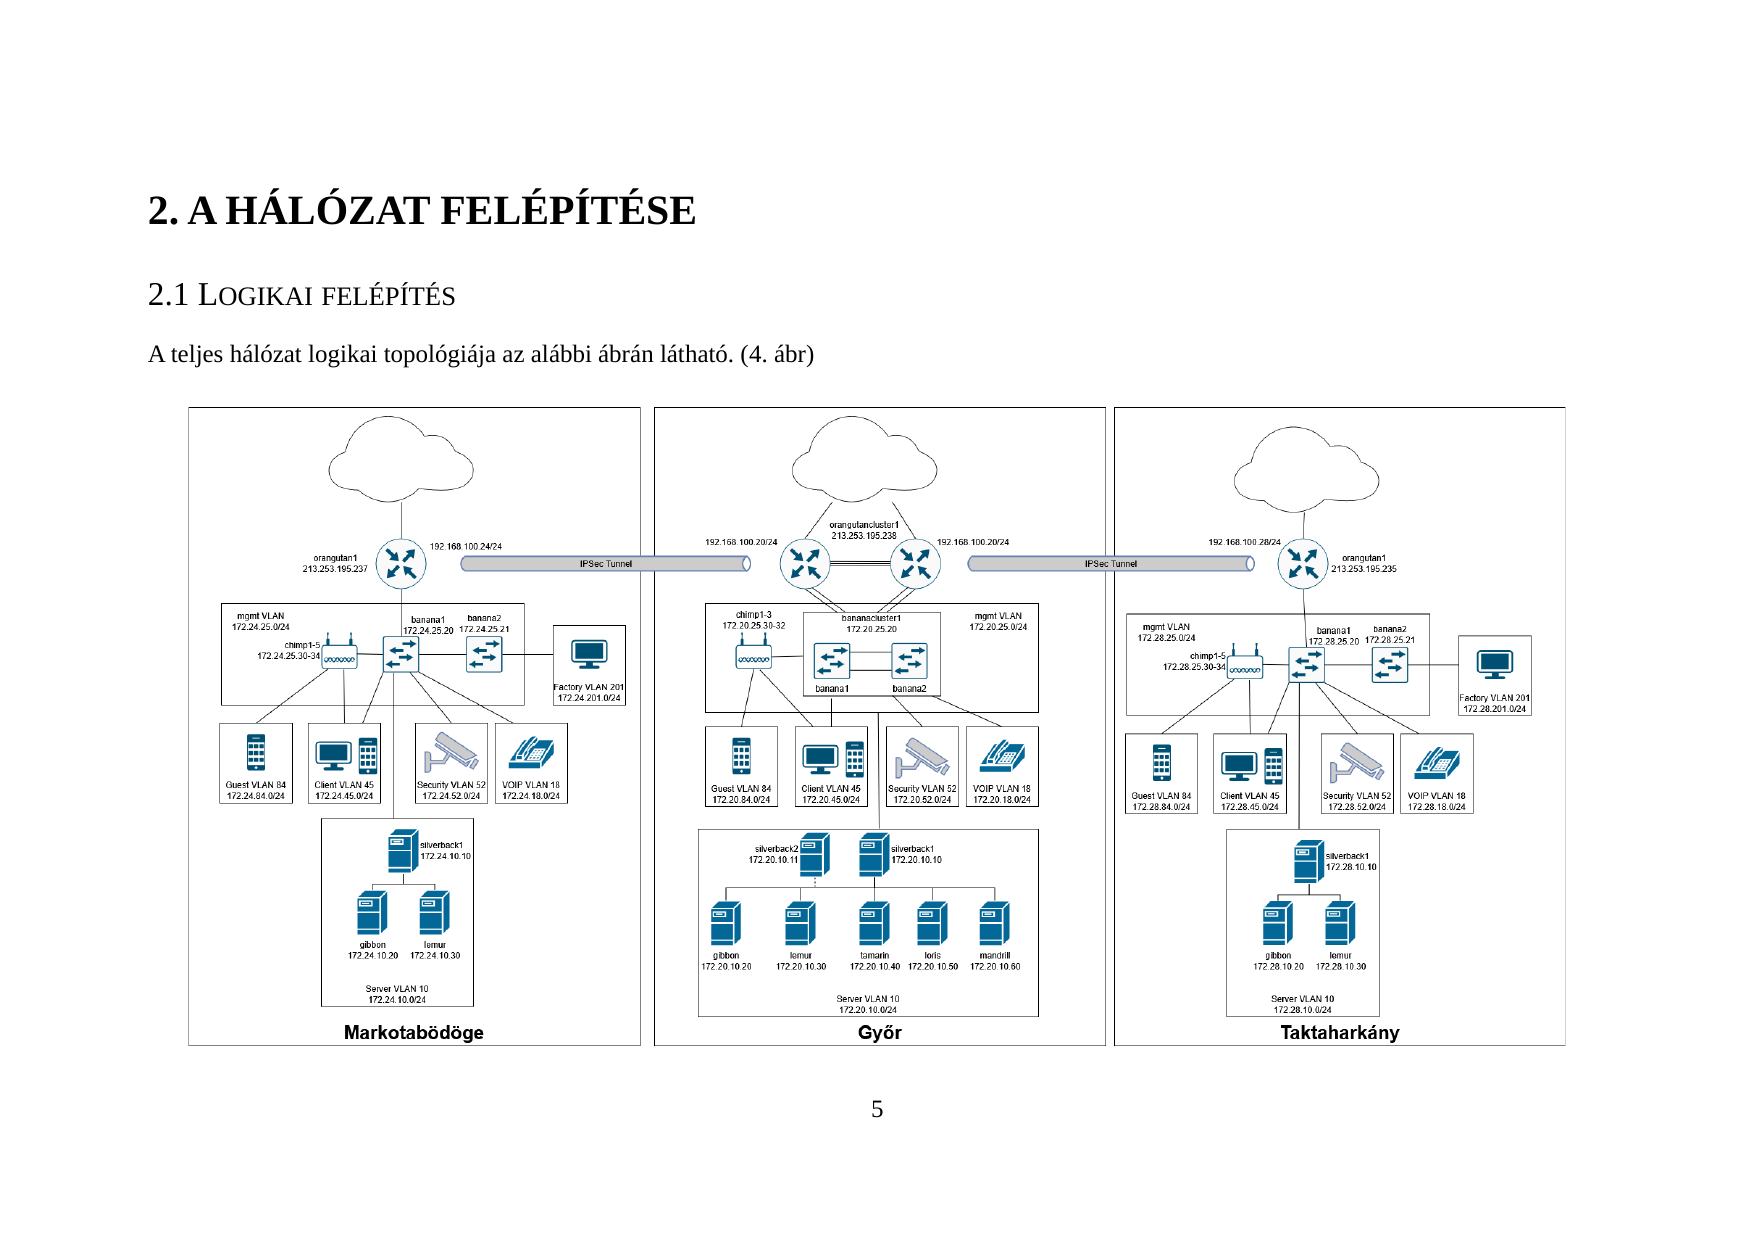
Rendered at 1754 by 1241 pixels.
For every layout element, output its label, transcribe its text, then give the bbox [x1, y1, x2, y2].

picture [188, 407, 1566, 1046]
subtitle 2. A hálózat felépítése [148, 185, 1606, 233]
text A teljes hálózat logikai topológiája az alábbi ábrán látható. (4. ábra) [148, 339, 1606, 368]
subtitle 2.1 Logikai felépítés [148, 274, 1606, 312]
